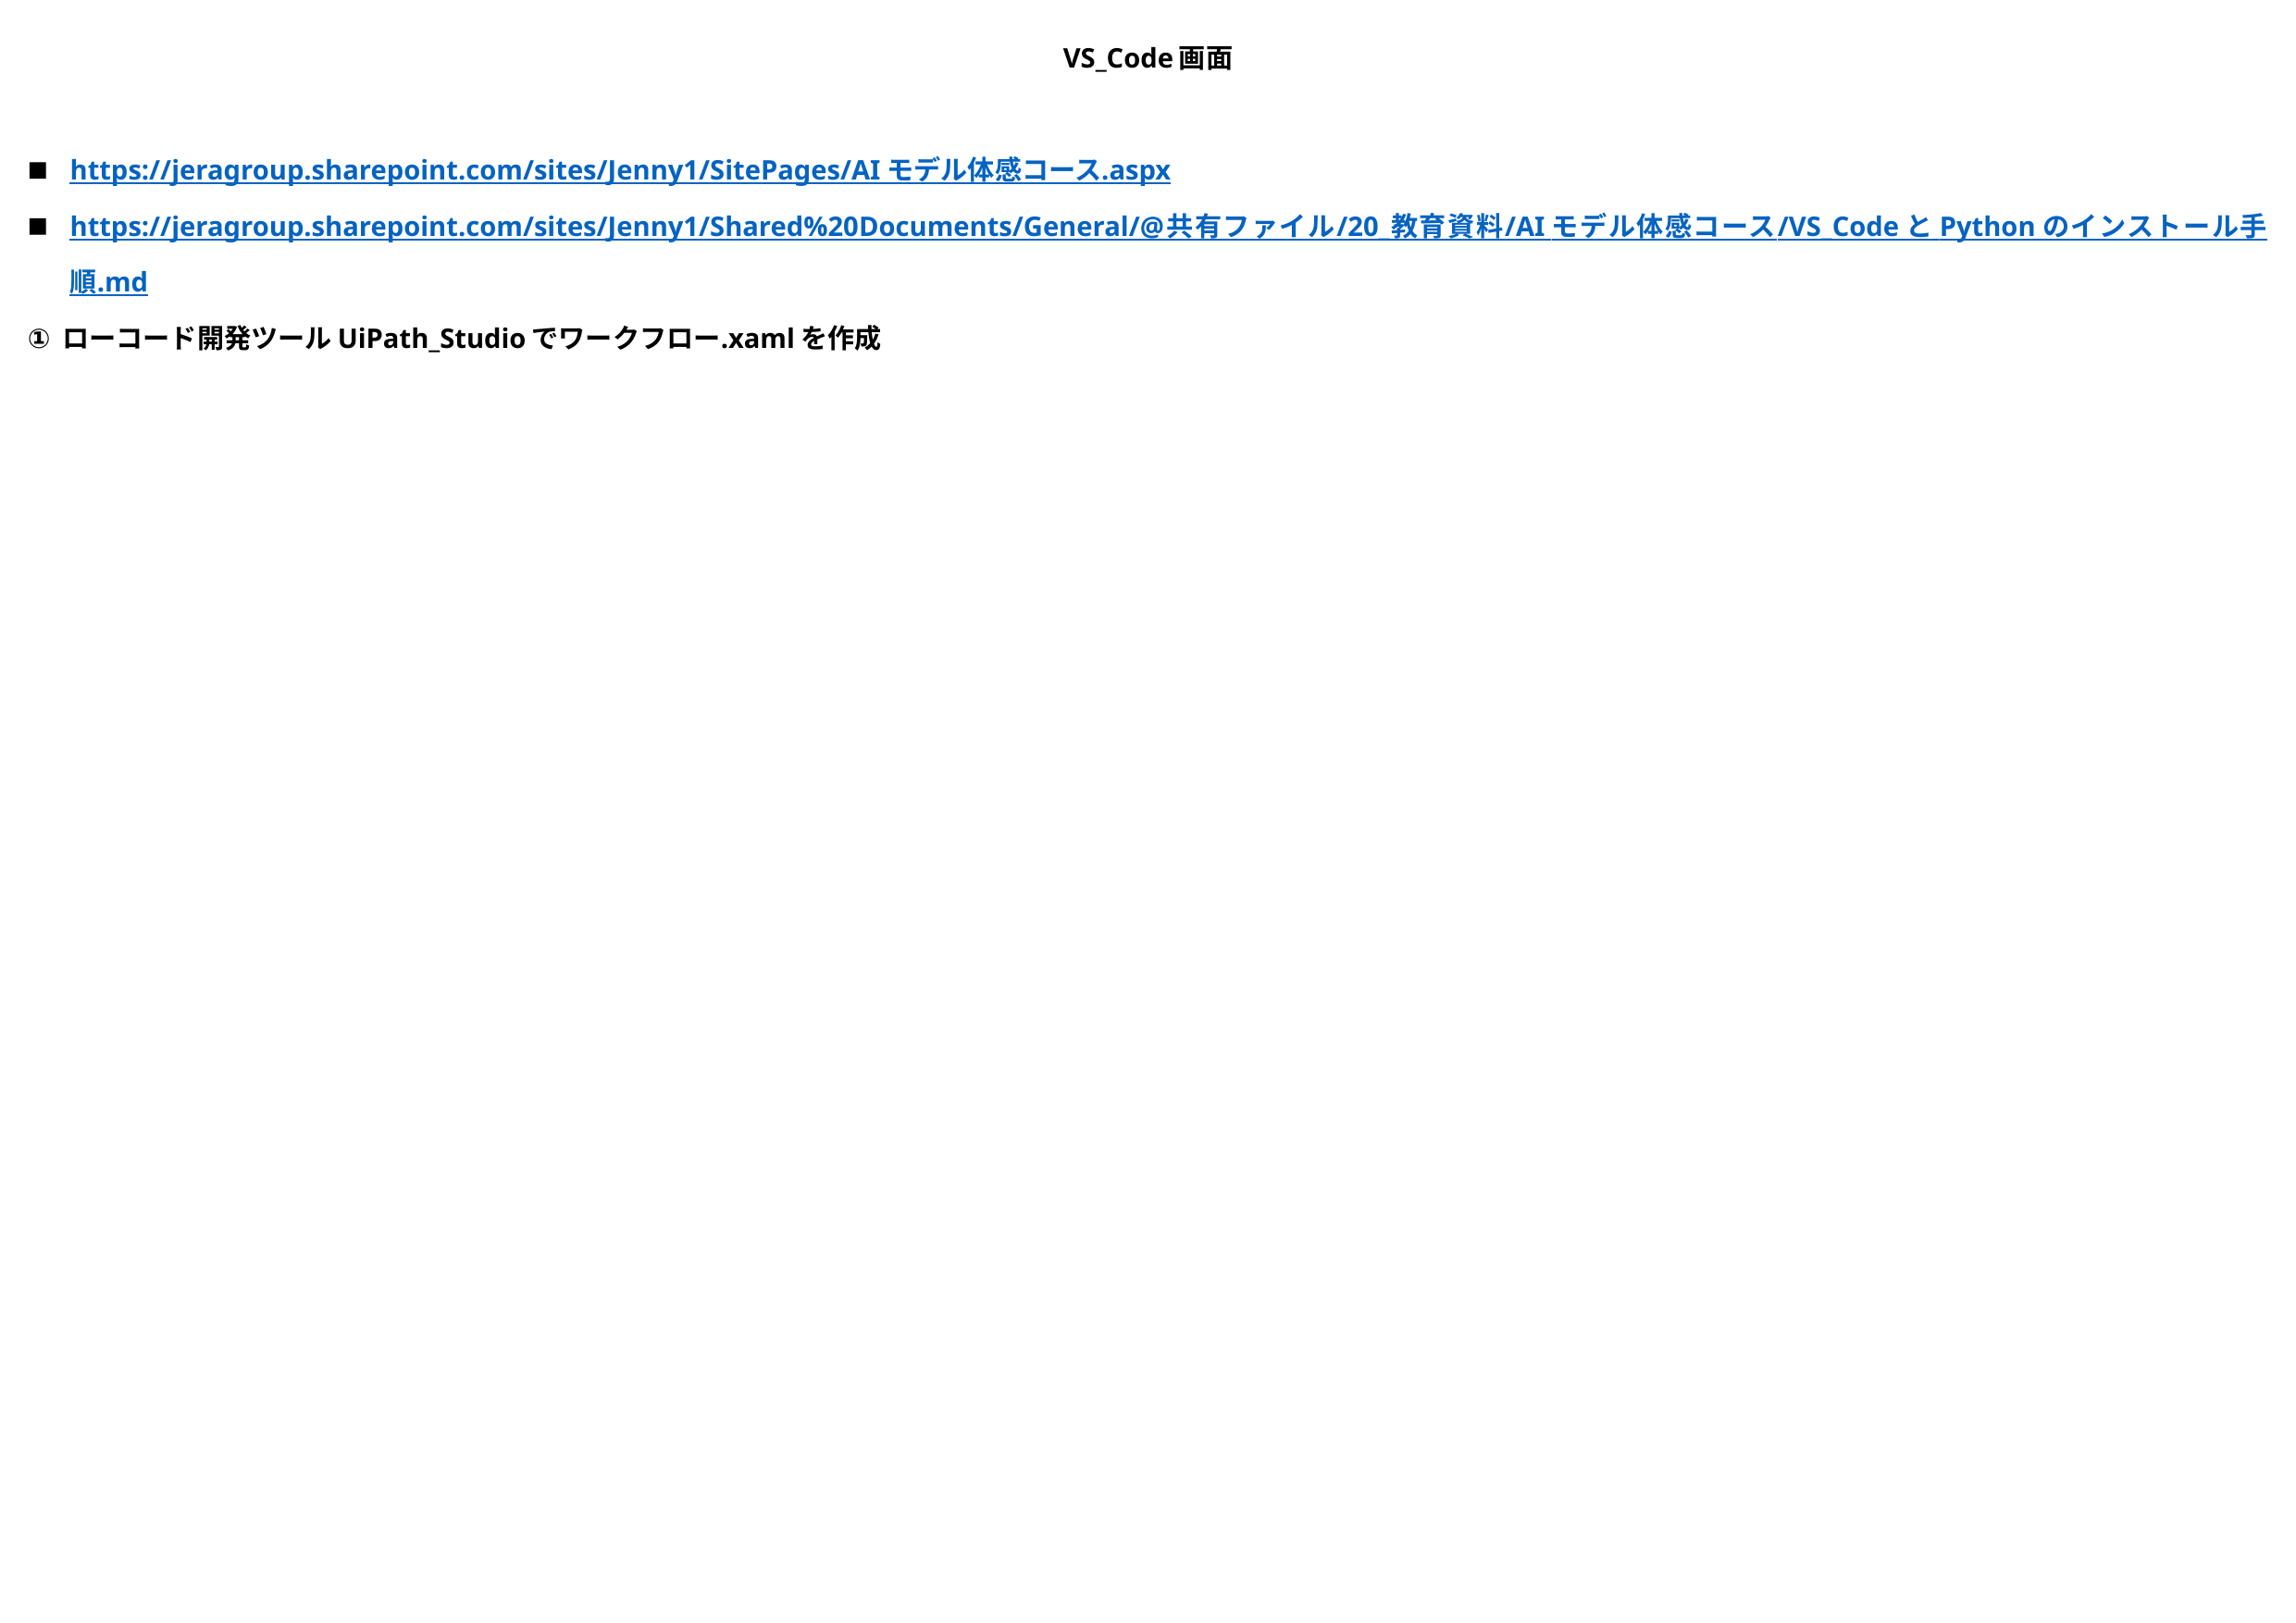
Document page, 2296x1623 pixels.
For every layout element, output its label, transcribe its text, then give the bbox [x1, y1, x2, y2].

list https://jeragroup.sharepoint.com/sites/Jenny1/SitePages/AIモデル体感コース.aspx [27, 141, 2268, 196]
text VS_Code画面 [27, 29, 2268, 85]
list https://jeragroup.sharepoint.com/sites/Jenny1/Shared%20Documents/General/@共有ファイル/20_教育資料/AIモデル体感コース/VS_CodeとPythonのインストール手順.md [27, 196, 2268, 308]
list ローコード開発ツールUiPath_Studioでワークフロー.xamlを作成 [27, 308, 2268, 365]
